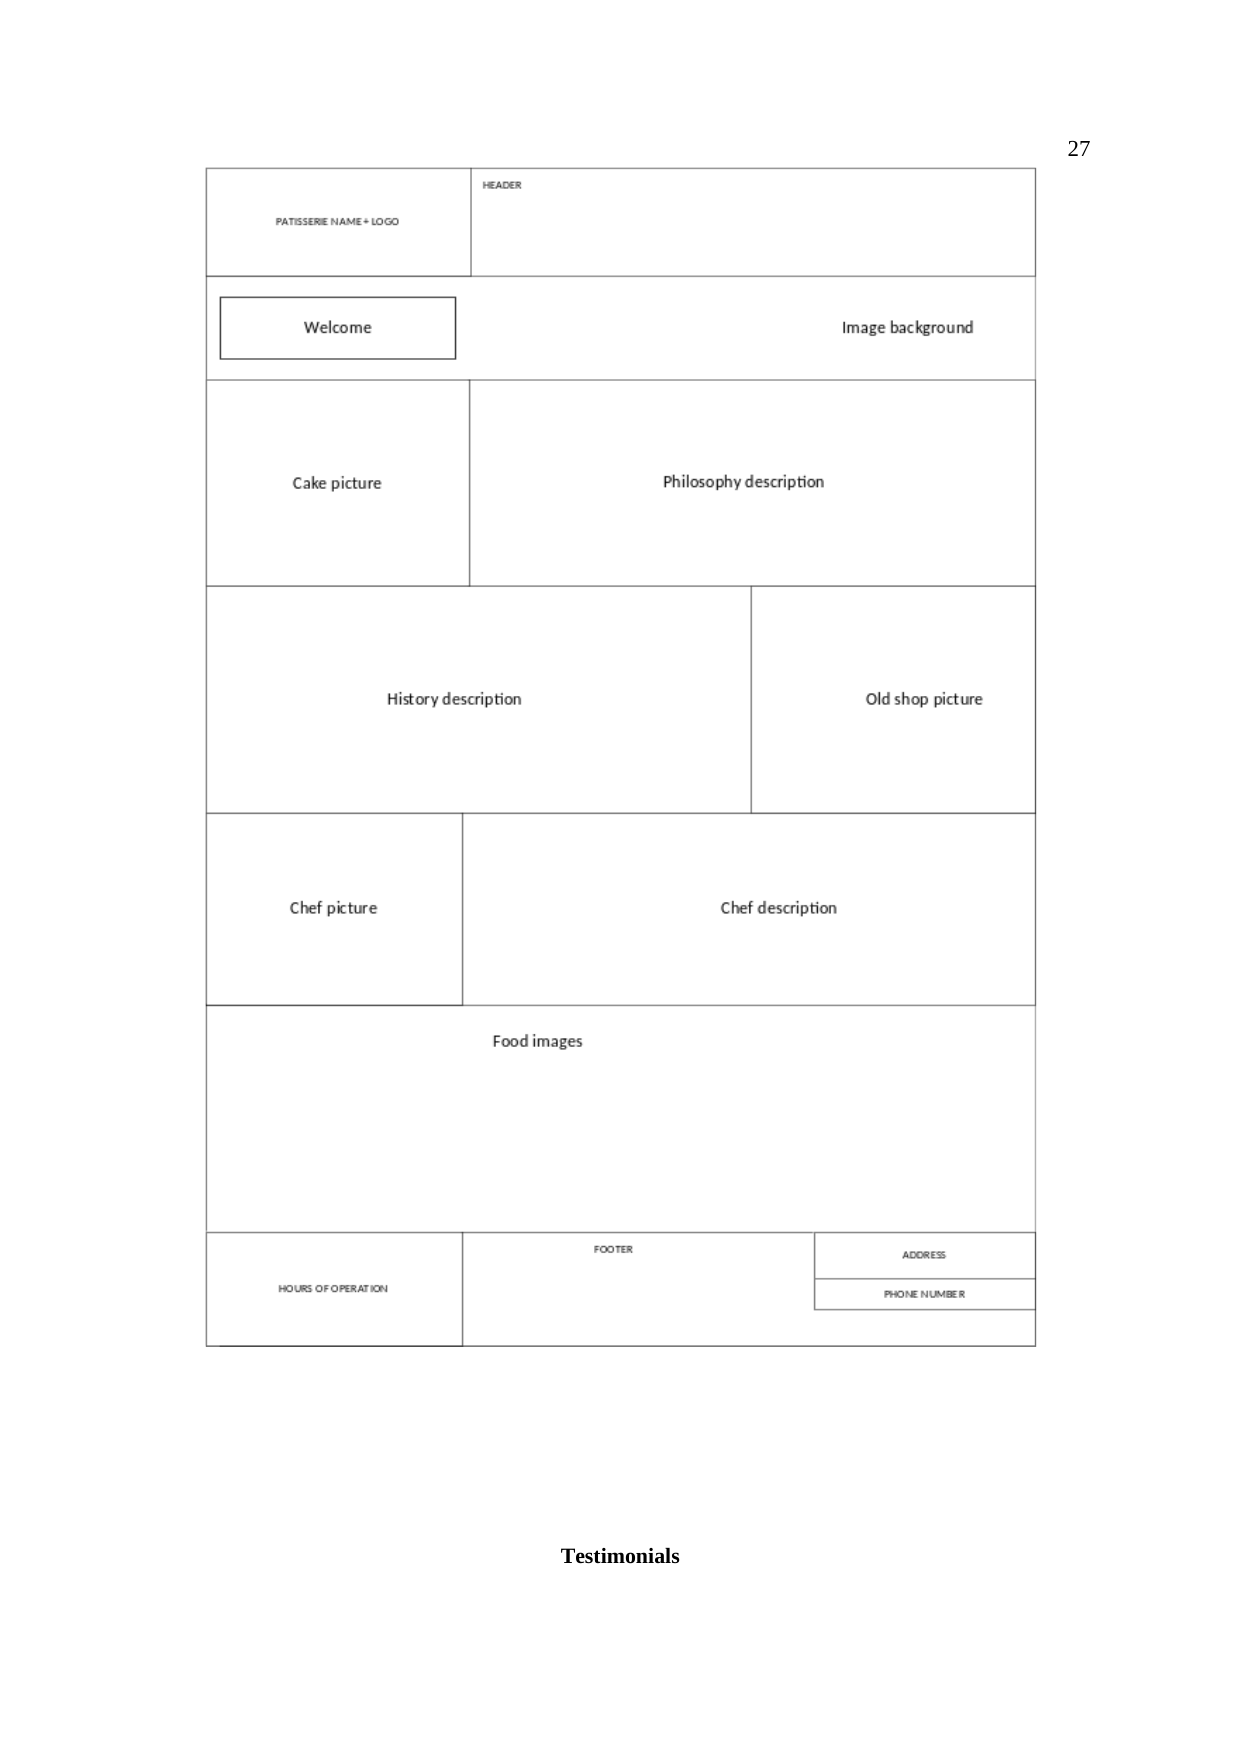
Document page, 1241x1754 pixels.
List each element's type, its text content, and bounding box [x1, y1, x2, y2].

text Testimonials [150, 1543, 1090, 1568]
